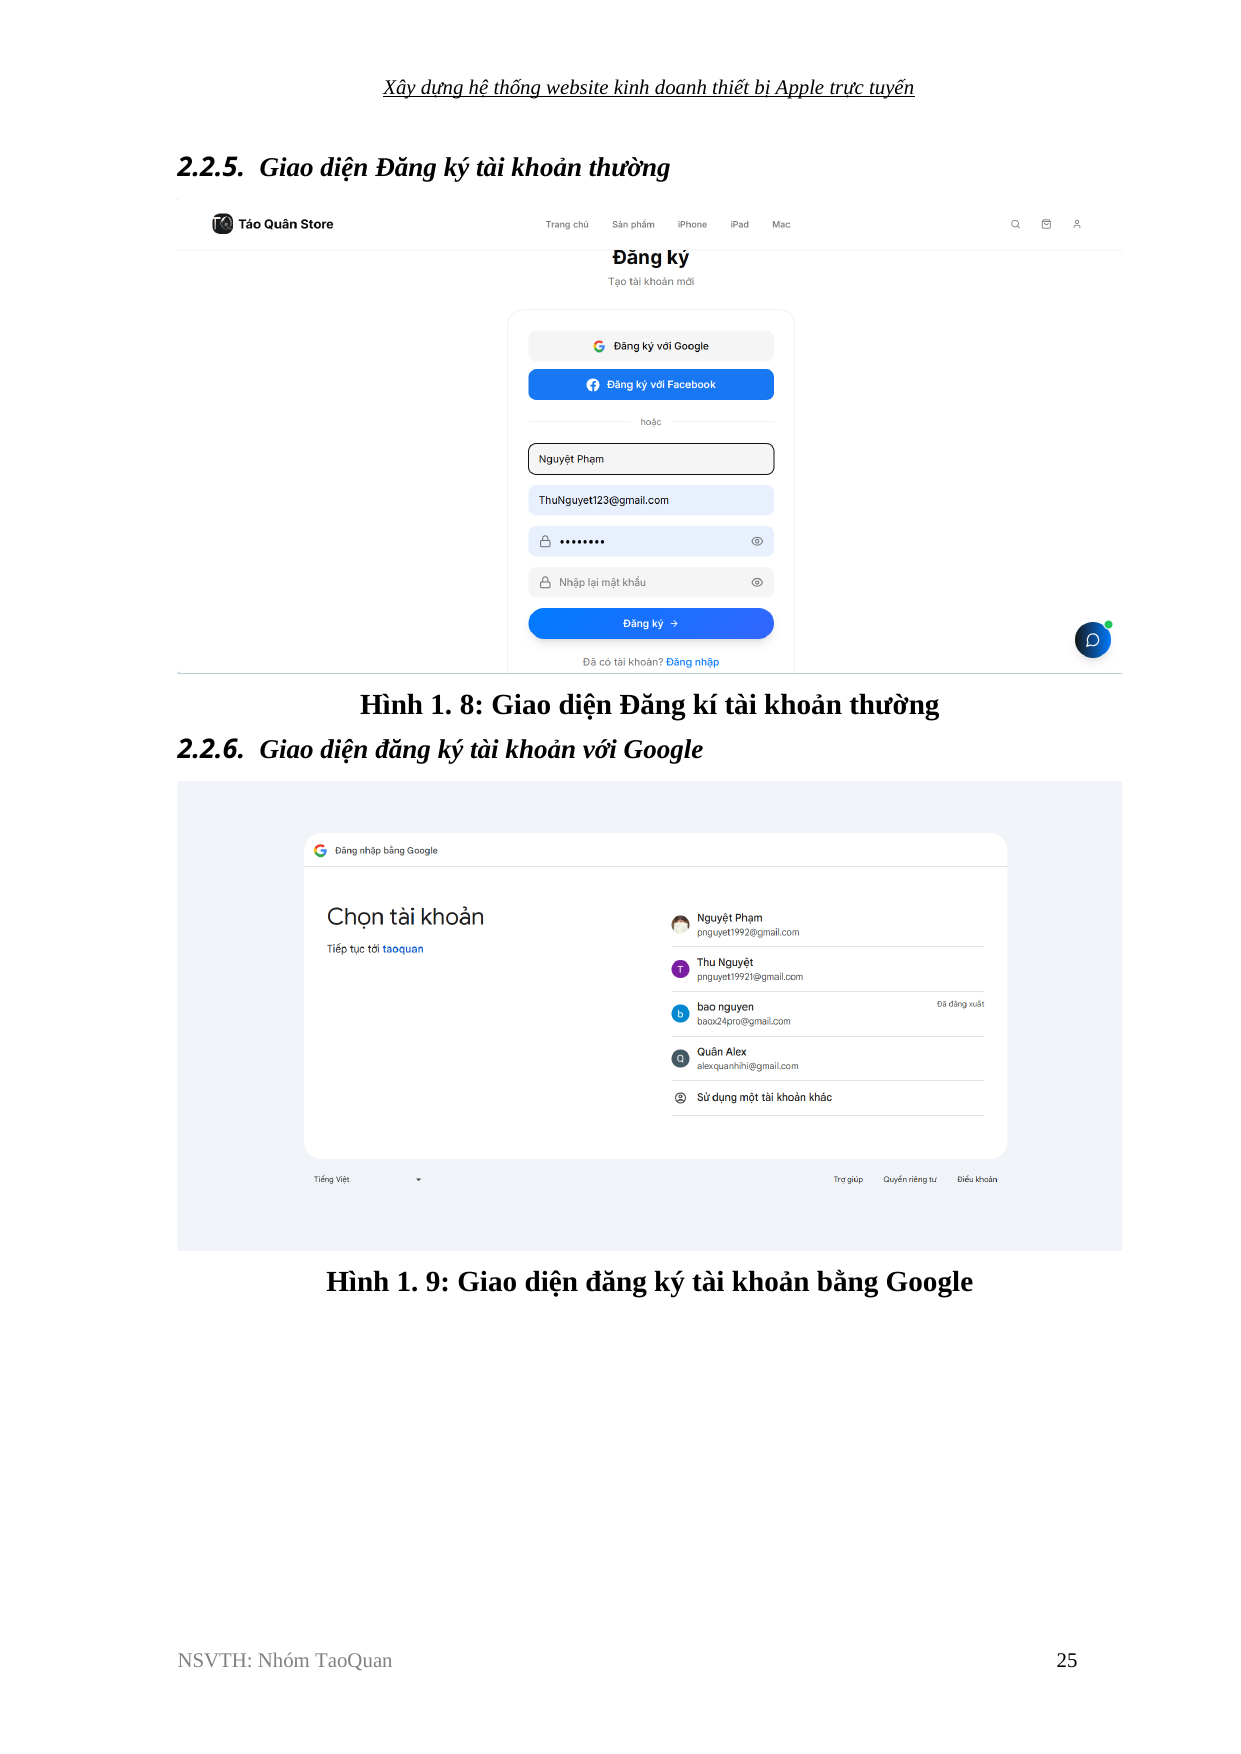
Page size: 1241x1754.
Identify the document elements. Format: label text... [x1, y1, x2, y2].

subtitle Giao diện đăng ký tài khoản với Google [177, 729, 1122, 766]
picture [177, 781, 1123, 1251]
subtitle Giao diện Đăng ký tài khoản thường [177, 148, 1122, 184]
picture [177, 199, 1123, 674]
